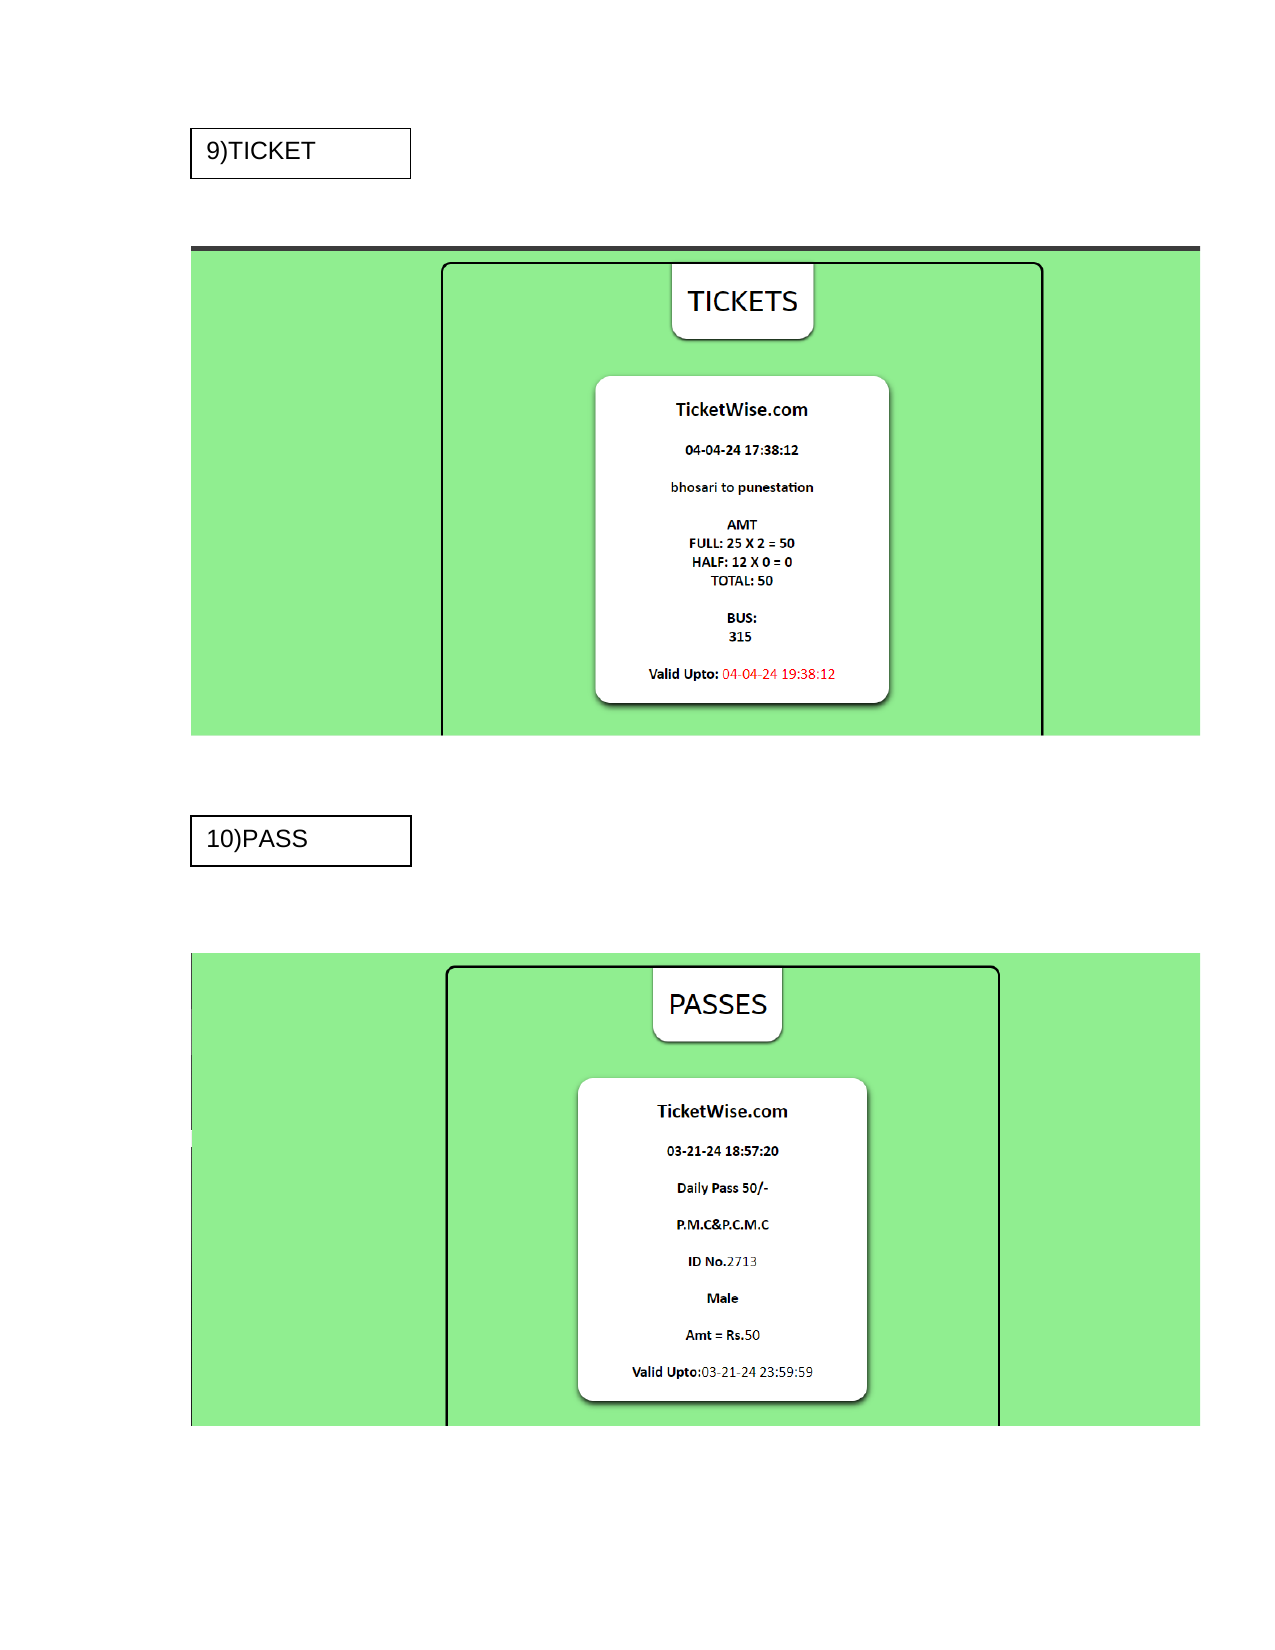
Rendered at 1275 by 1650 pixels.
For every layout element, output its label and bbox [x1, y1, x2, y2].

picture [191, 953, 1201, 1426]
picture [191, 246, 1201, 736]
